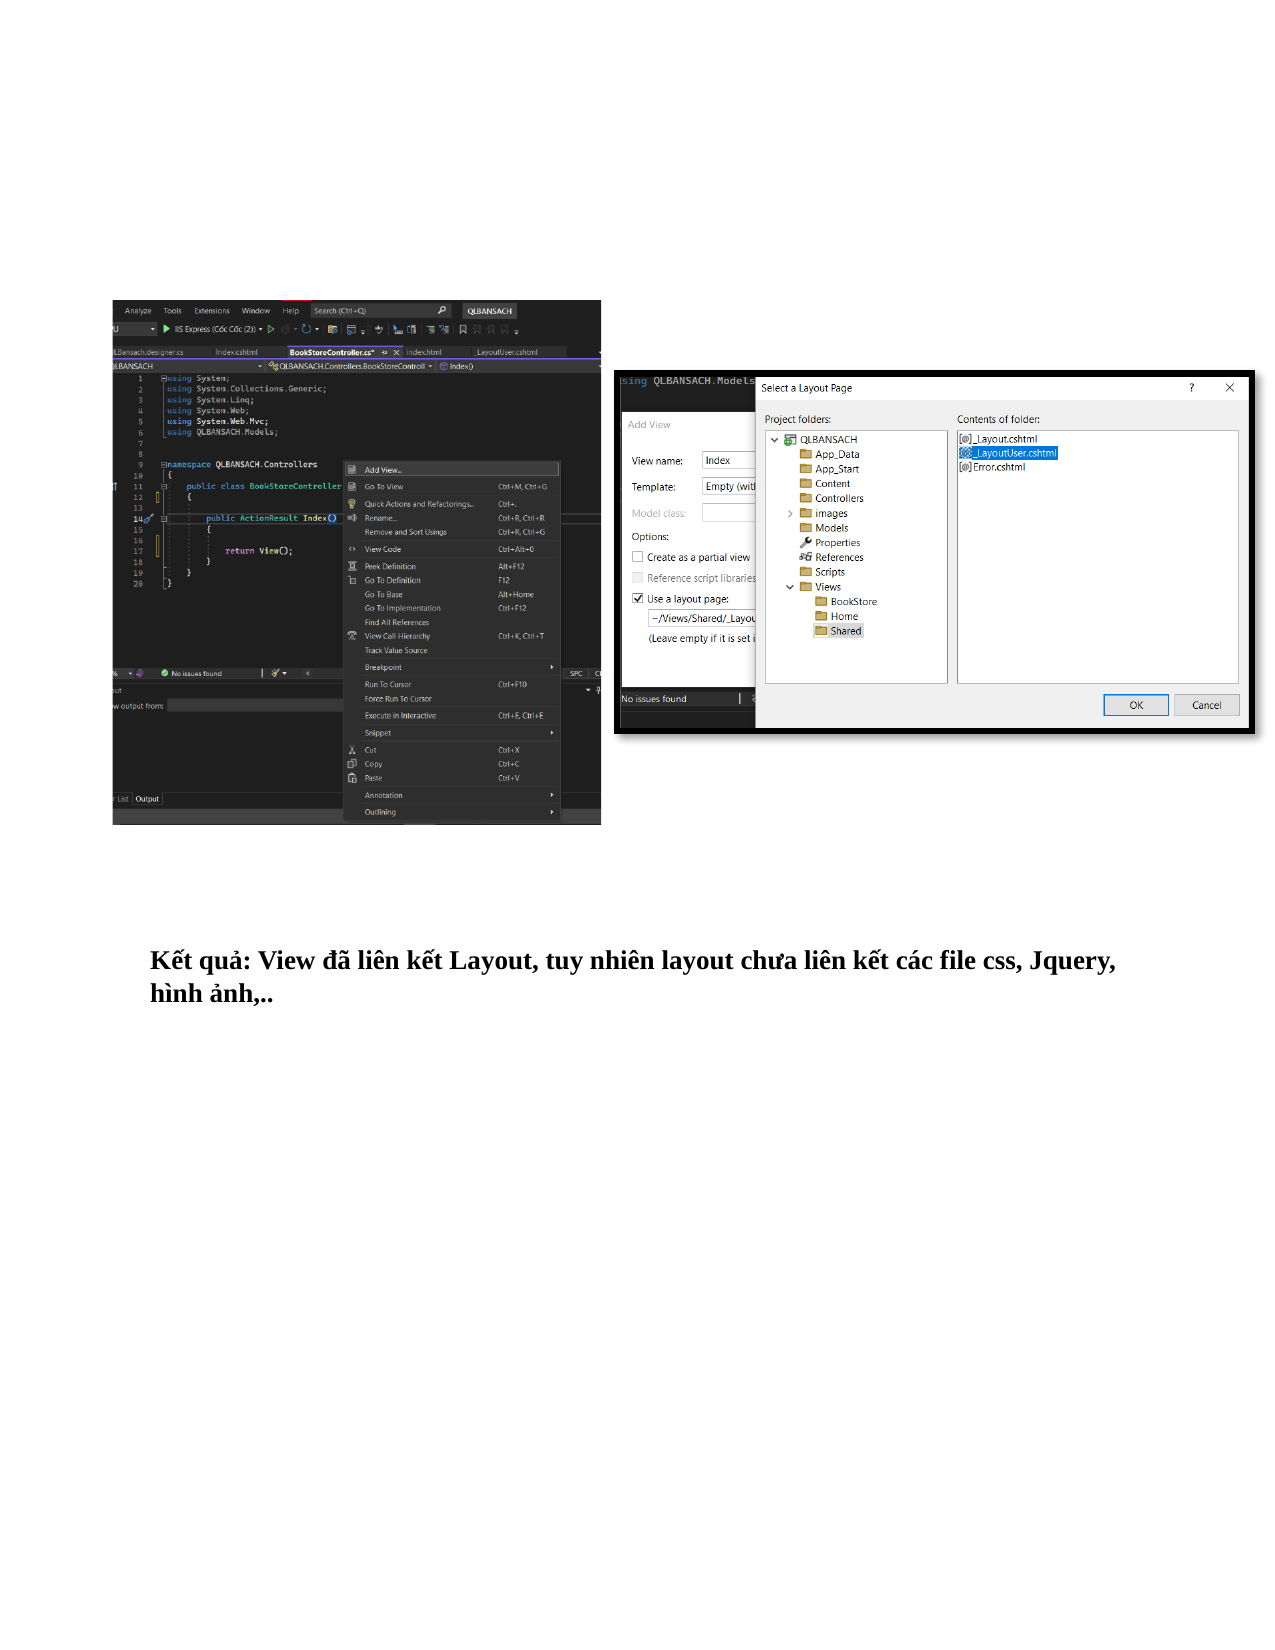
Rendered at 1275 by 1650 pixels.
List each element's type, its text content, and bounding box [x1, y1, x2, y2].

picture [112, 300, 602, 825]
text Kết quả: View đã liên kết Layout, tuy nhiên layout chưa liên kết các file css, Jquery, hình ảnh,.. [150, 944, 1125, 1009]
picture [620, 377, 1249, 728]
